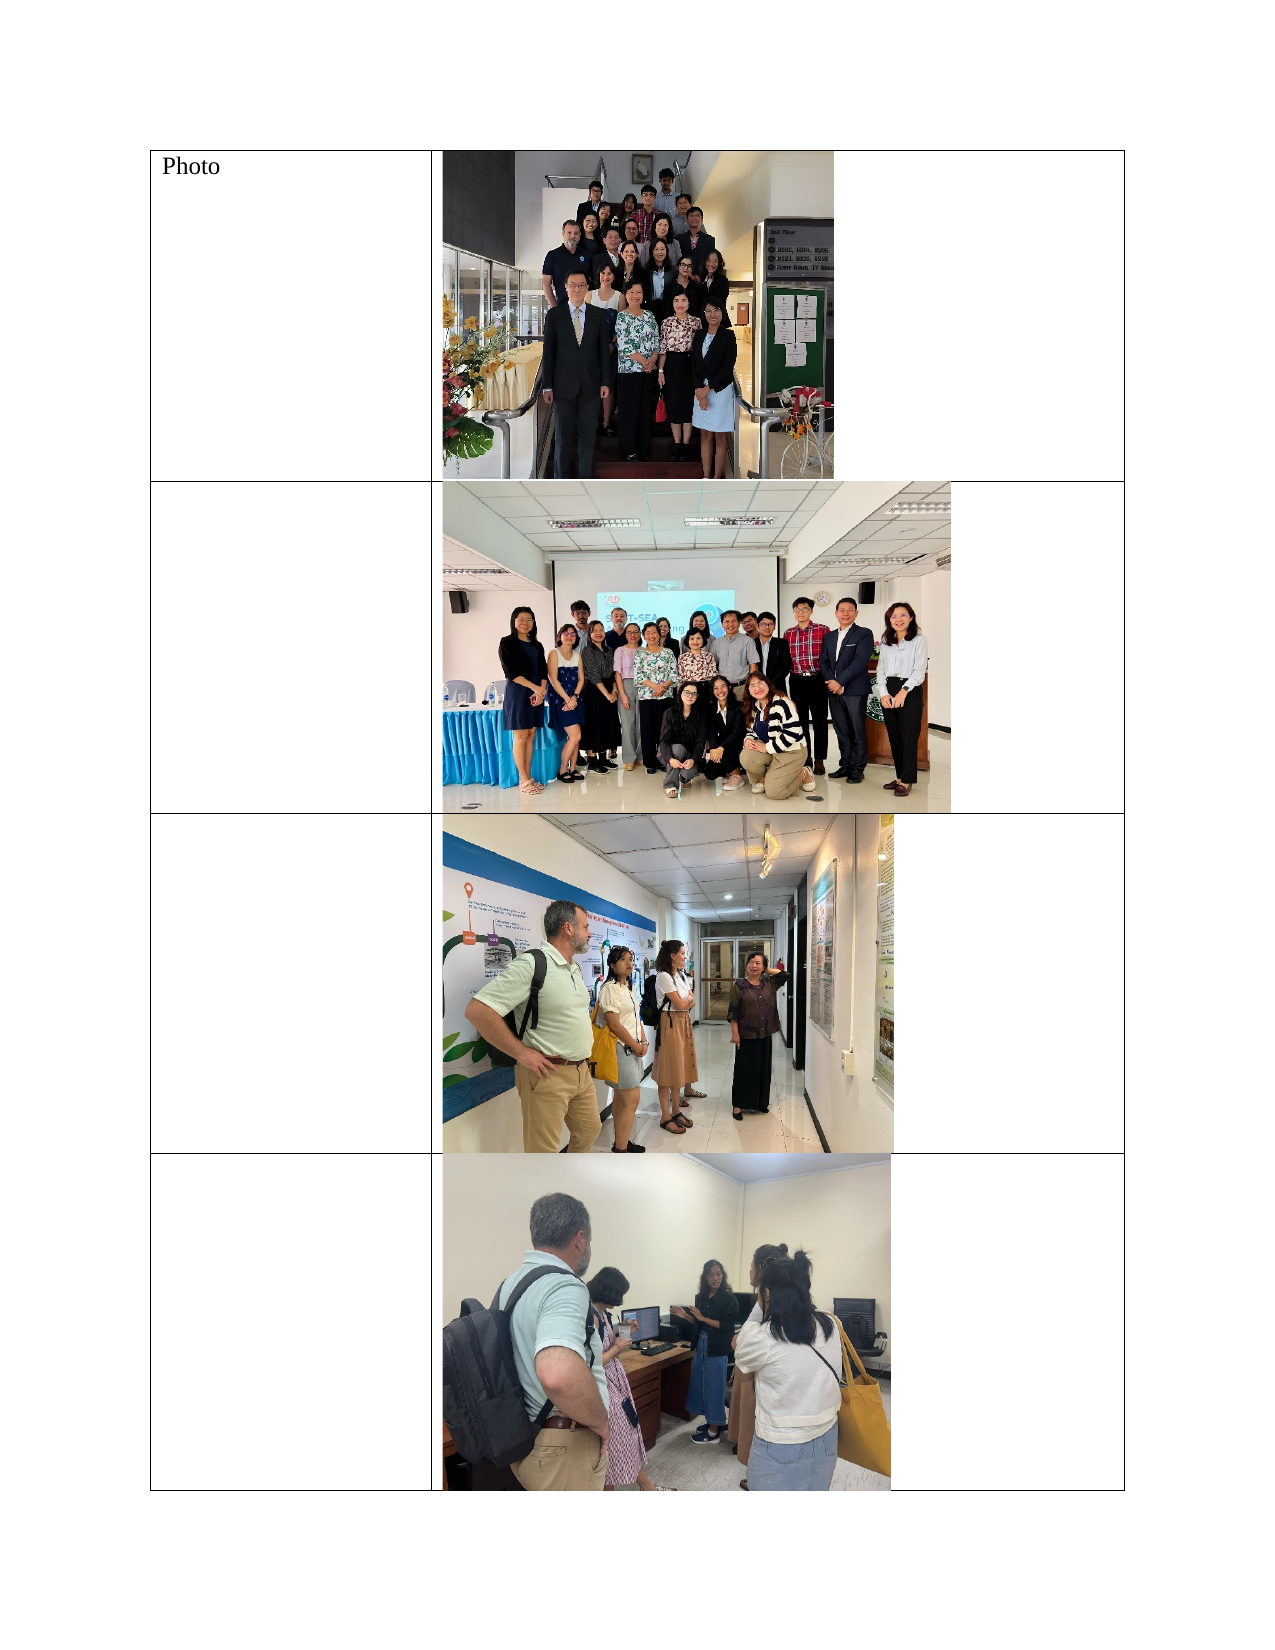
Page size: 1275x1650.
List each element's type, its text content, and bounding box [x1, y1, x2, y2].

table_cell [891, 1154, 1124, 1490]
table_cell [432, 151, 1124, 481]
table_cell [432, 482, 442, 813]
picture [442, 151, 834, 479]
table_cell [151, 482, 431, 813]
table_cell [151, 1154, 431, 1490]
table_cell [432, 1154, 442, 1490]
picture [442, 814, 894, 1491]
table_cell [432, 814, 442, 1153]
table_cell [151, 814, 431, 1153]
table_cell [951, 482, 1124, 813]
table_cell Photo [151, 151, 431, 481]
table_cell [894, 814, 1124, 1153]
picture [442, 481, 951, 813]
